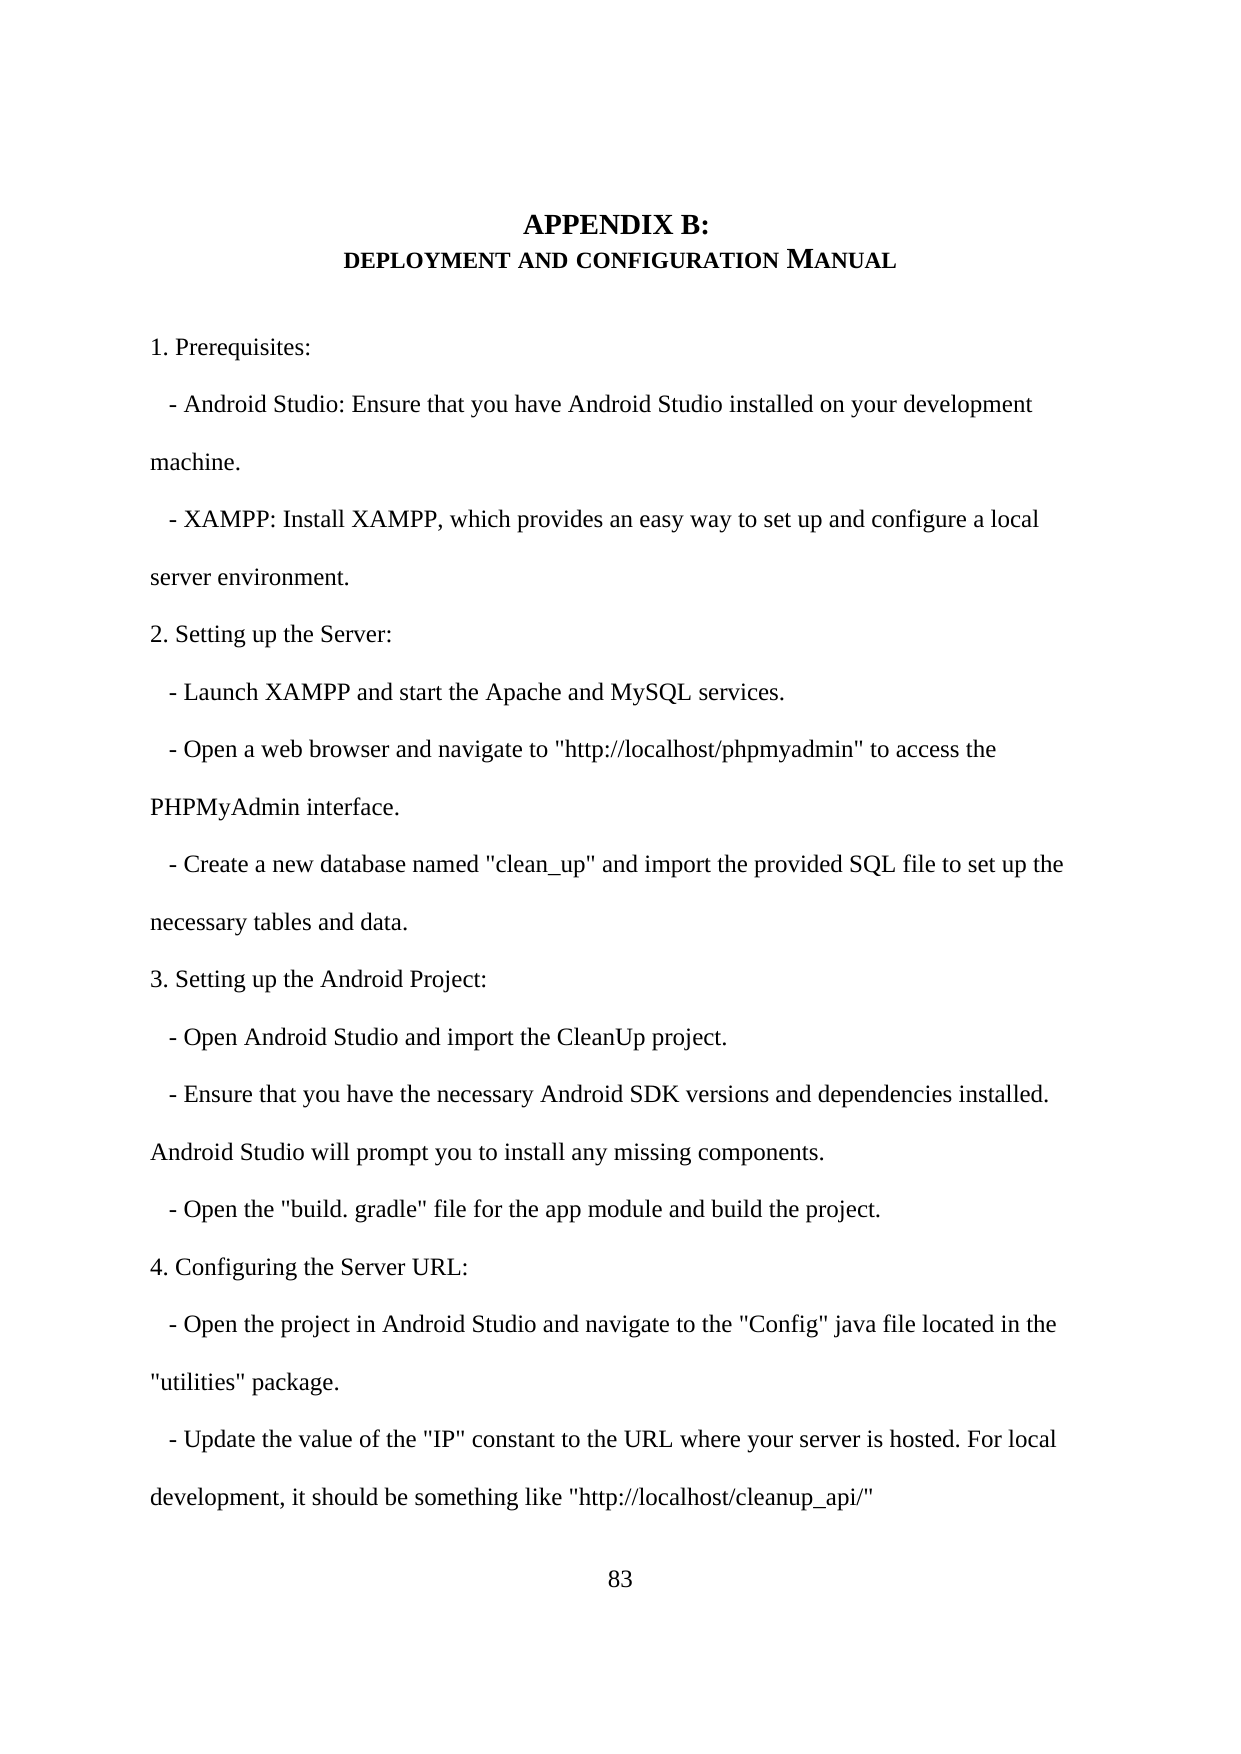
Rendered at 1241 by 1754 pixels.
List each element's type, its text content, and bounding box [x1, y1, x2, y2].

text - Update the value of the "IP" constant to the URL where your server is hosted. For local development, it should be something like "http://localhost/cleanup_api/" [150, 1424, 1090, 1511]
text 2. Setting up the Server: [150, 619, 1090, 648]
text APPENDIX B: deployment and configuration Manual [150, 207, 1090, 274]
text - Open the project in Android Studio and navigate to the "Config" java file located in the "utilities" package. [150, 1309, 1090, 1396]
text - Create a new database named "clean_up" and import the provided SQL file to set up the necessary tables and data. [150, 849, 1090, 936]
text - Ensure that you have the necessary Android SDK versions and dependencies installed. Android Studio will prompt you to install any missing components. [150, 1079, 1090, 1166]
text 3. Setting up the Android Project: [150, 964, 1090, 993]
text - Android Studio: Ensure that you have Android Studio installed on your development machine. [150, 389, 1090, 476]
text - Open Android Studio and import the CleanUp project. [150, 1022, 1090, 1051]
text - XAMPP: Install XAMPP, which provides an easy way to set up and configure a local server environment. [150, 504, 1090, 591]
text - Open the "build. gradle" file for the app module and build the project. [150, 1194, 1090, 1223]
text - Open a web browser and navigate to "http://localhost/phpmyadmin" to access the PHPMyAdmin interface. [150, 734, 1090, 821]
text 4. Configuring the Server URL: [150, 1252, 1090, 1281]
text 1. Prerequisites: [150, 332, 1090, 361]
text - Launch XAMPP and start the Apache and MySQL services. [150, 677, 1090, 706]
